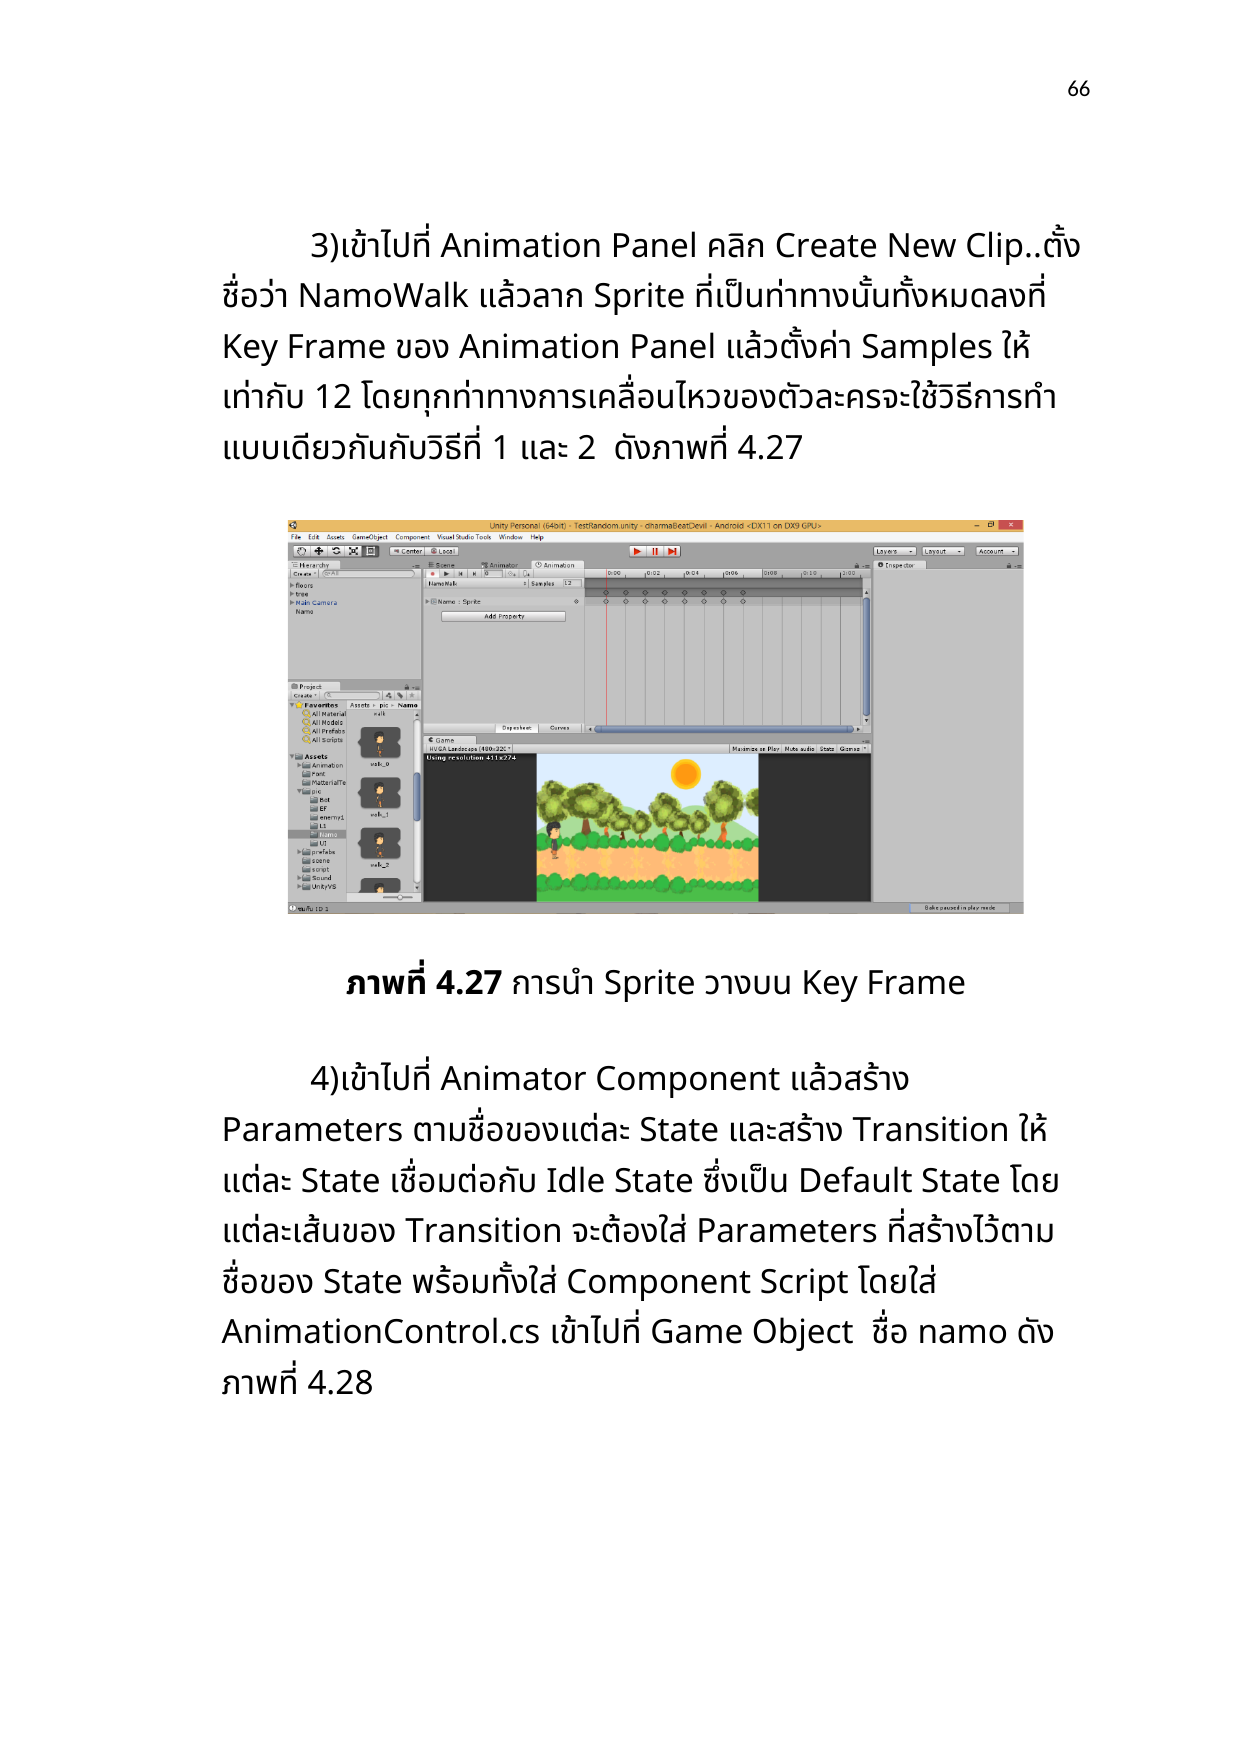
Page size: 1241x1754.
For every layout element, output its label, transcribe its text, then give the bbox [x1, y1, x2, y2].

list เข้าไปที่ Animator Component แล้วสร้าง Parameters ตามชื่อของแต่ละ State และสร้าง Transition ให้แต่ละ State เชื่อมต่อกับ Idle State ซึ่งเป็น Default State โดยแต่ละเส้นของ Transition จะต้องใส่ Parameters ที่สร้างไว้ตามชื่อของ State พร้อมทั้งใส่ Component Script โดยใส่ AnimationControl.cs เข้าไปที่ Game Object ชื่อ namo ดังภาพที่ 4.28 [221, 1055, 1090, 1409]
picture [287, 520, 1024, 914]
text ภาพที่ 4.27 การนำ Sprite วางบน Key Frame [221, 959, 1090, 1010]
list เข้าไปที่ Animation Panel คลิก Create New Clip..ตั้งชื่อว่า NamoWalk แล้วลาก Sprite ที่เป็นท่าทางนั้นทั้งหมดลงที่ Key Frame ของ Animation Panel แล้วตั้งค่า Samples ให้เท่ากับ 12 โดยทุกท่าทางการเคลื่อนไหวของตัวละครจะใช้วิธีการทำแบบเดียวกันกับวิธีที่ 1 และ 2 ดังภาพที่ 4.27 [221, 221, 1090, 474]
